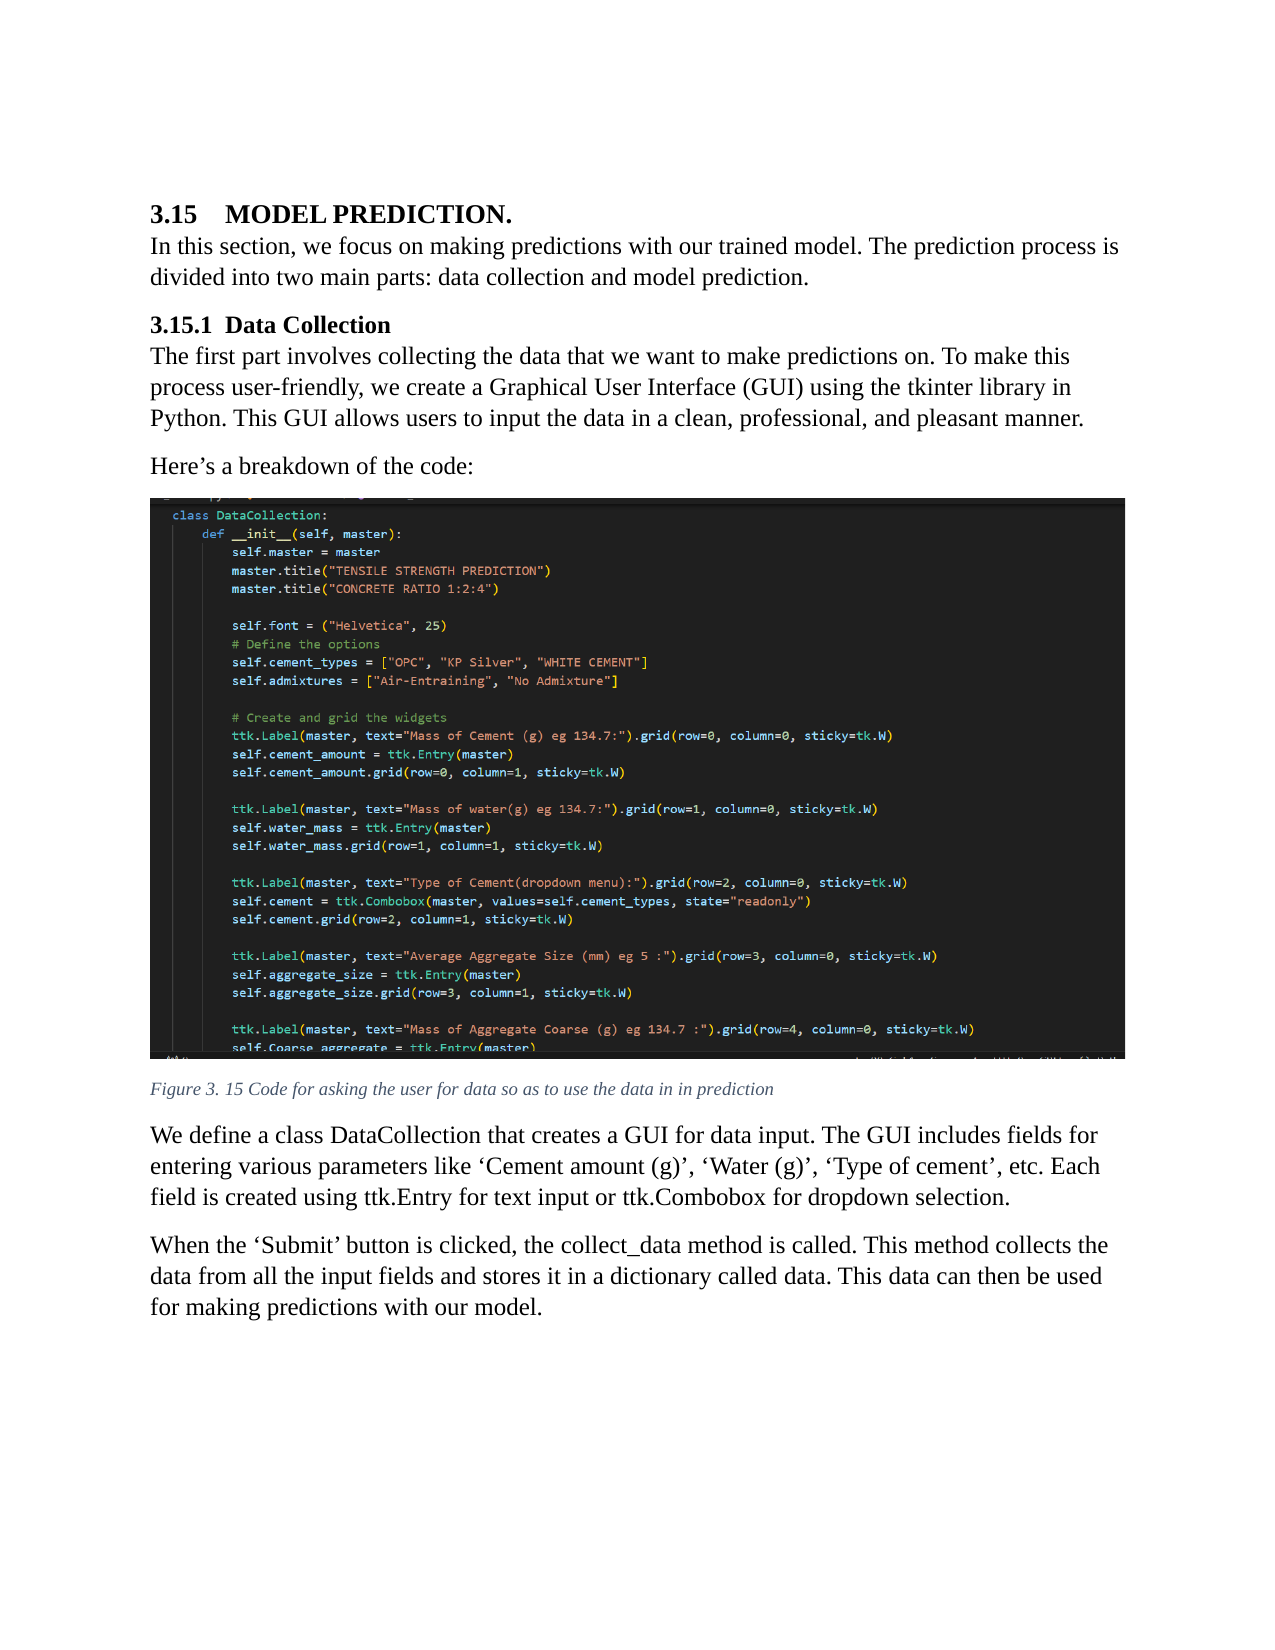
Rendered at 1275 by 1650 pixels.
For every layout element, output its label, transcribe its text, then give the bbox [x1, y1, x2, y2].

text Figure 3. 15 Code for asking the user for data so as to use the data in in prediction [150, 1078, 1125, 1099]
text In this section, we focus on making predictions with our trained model. The prediction process is divided into two main parts: data collection and model prediction. [150, 231, 1125, 291]
text We define a class DataCollection that creates a GUI for data input. The GUI includes fields for entering various parameters like ‘Cement amount (g)’, ‘Water (g)’, ‘Type of cement’, etc. Each field is created using ttk.Entry for text input or ttk.Combobox for dropdown selection. [150, 1120, 1125, 1211]
subtitle 3.15 MODEL PREDICTION. [150, 198, 1125, 229]
picture [150, 498, 1125, 1059]
text When the ‘Submit’ button is clicked, the collect_data method is called. This method collects the data from all the input fields and stores it in a dictionary called data. This data can then be used for making predictions with our model. [150, 1230, 1125, 1321]
text The first part involves collecting the data that we want to make predictions on. To make this process user-friendly, we create a Graphical User Interface (GUI) using the tkinter library in Python. This GUI allows users to input the data in a clean, professional, and pleasant manner. [150, 341, 1125, 432]
subtitle 3.15.1 Data Collection [150, 310, 1125, 339]
text Here’s a breakdown of the code: [150, 451, 1125, 479]
